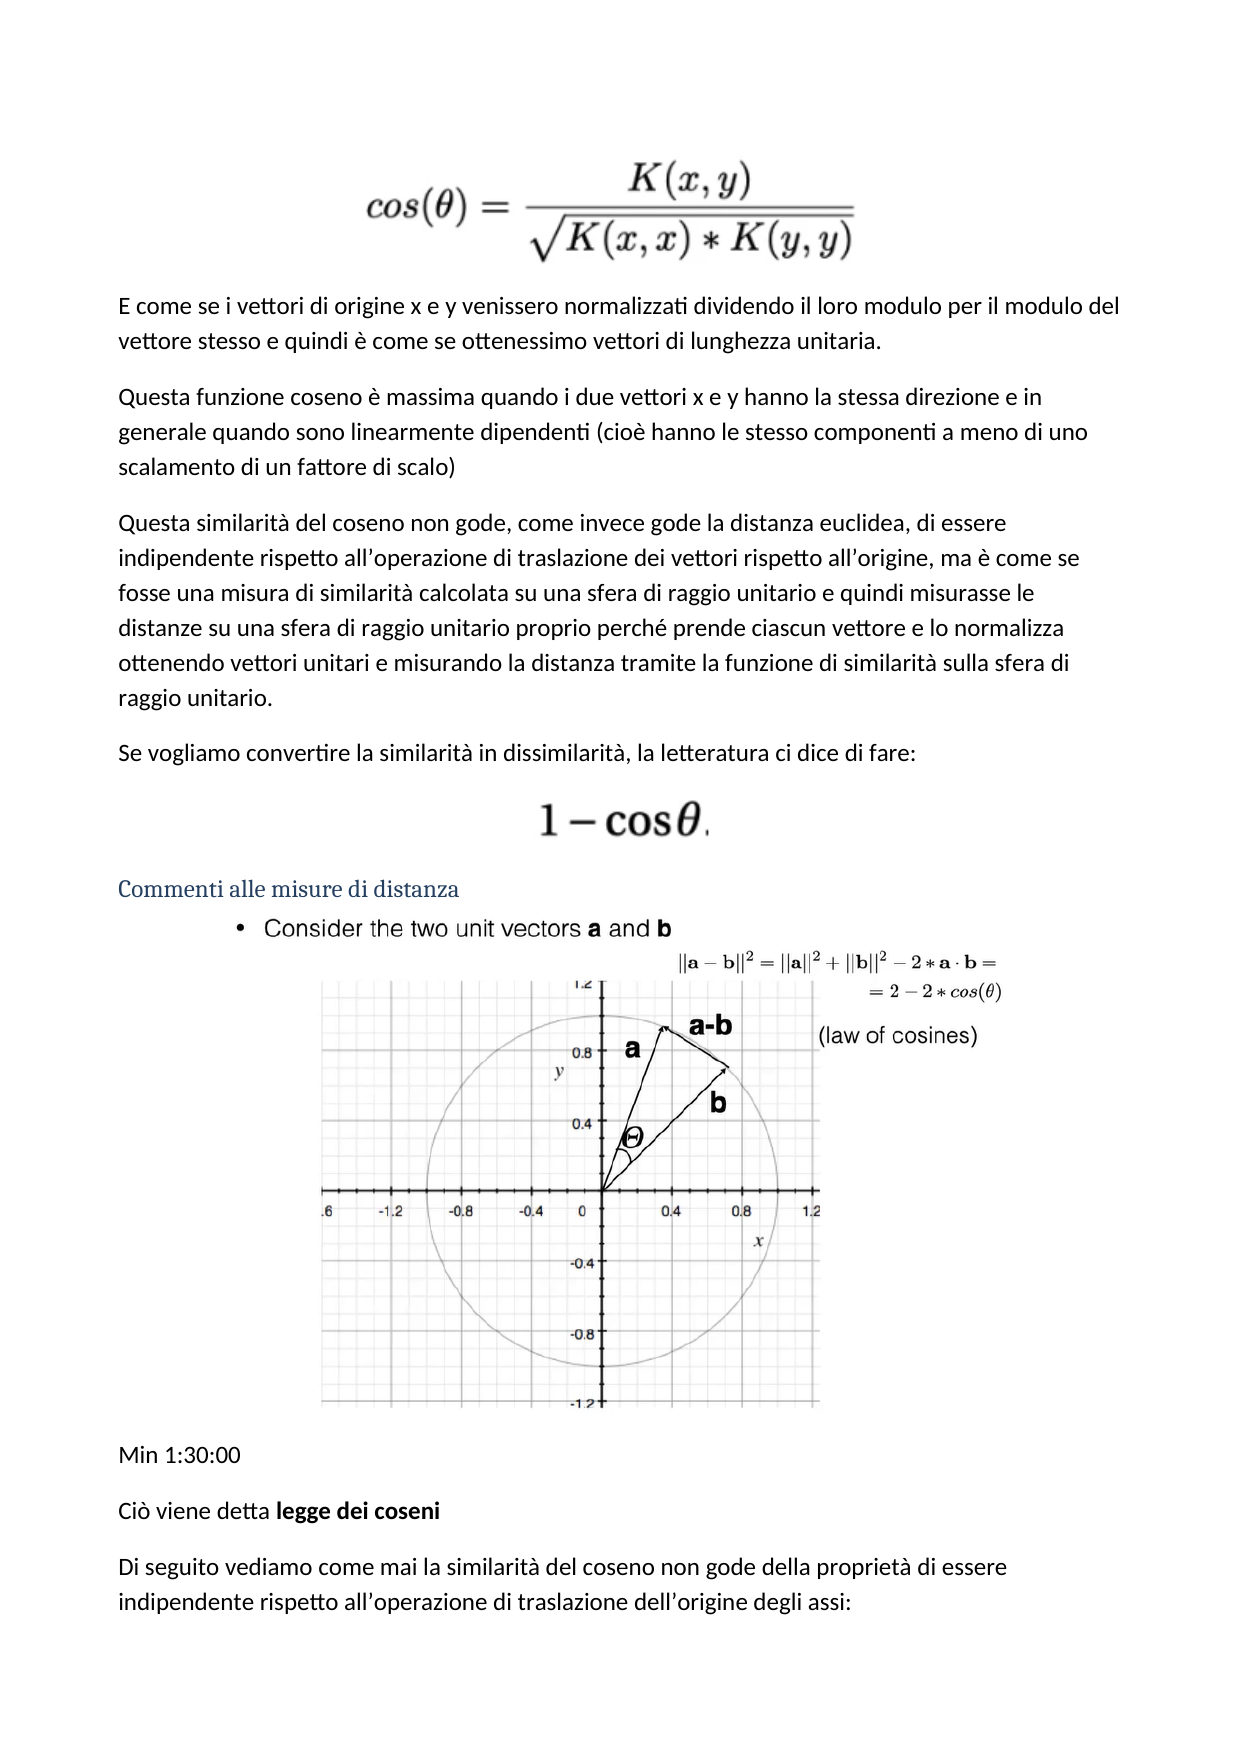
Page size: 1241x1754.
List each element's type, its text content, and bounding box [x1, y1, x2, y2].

text Ciò viene detta legge dei coseni [118, 1495, 1122, 1526]
subtitle Commenti alle misure di distanza [118, 875, 1122, 904]
text Questa funzione coseno è massima quando i due vettori x e y hanno la stessa direzione e in generale quando sono linearmente dipendenti (cioè hanno le stesso componenti a meno di uno scalamento di un fattore di scalo) [118, 381, 1122, 481]
text E come se i vettori di origine x e y venissero normalizzati dividendo il loro modulo per il modulo del vettore stesso e quindi è come se ottenessimo vettori di lunghezza unitaria. [118, 290, 1122, 356]
text Questa similarità del coseno non gode, come invece gode la distanza euclidea, di essere indipendente rispetto all’operazione di traslazione dei vettori rispetto all’origine, ma è come se fosse una misura di similarità calcolata su una sfera di raggio unitario e quindi misurasse le distanze su una sfera di raggio unitario proprio perché prende ciascun vettore e lo normalizza ottenendo vettori unitari e misurando la distanza tramite la funzione di similarità sulla sfera di raggio unitario. [118, 507, 1122, 712]
picture [233, 908, 1007, 1414]
picture [362, 147, 878, 265]
text Se vogliamo convertire la similarità in dissimilarità, la letteratura ci dice di fare: [118, 738, 1122, 768]
text Min 1:30:00 [118, 1439, 1122, 1470]
picture [531, 793, 709, 850]
text Di seguito vediamo come mai la similarità del coseno non gode della proprietà di essere indipendente rispetto all’operazione di traslazione dell’origine degli assi: [118, 1551, 1122, 1616]
